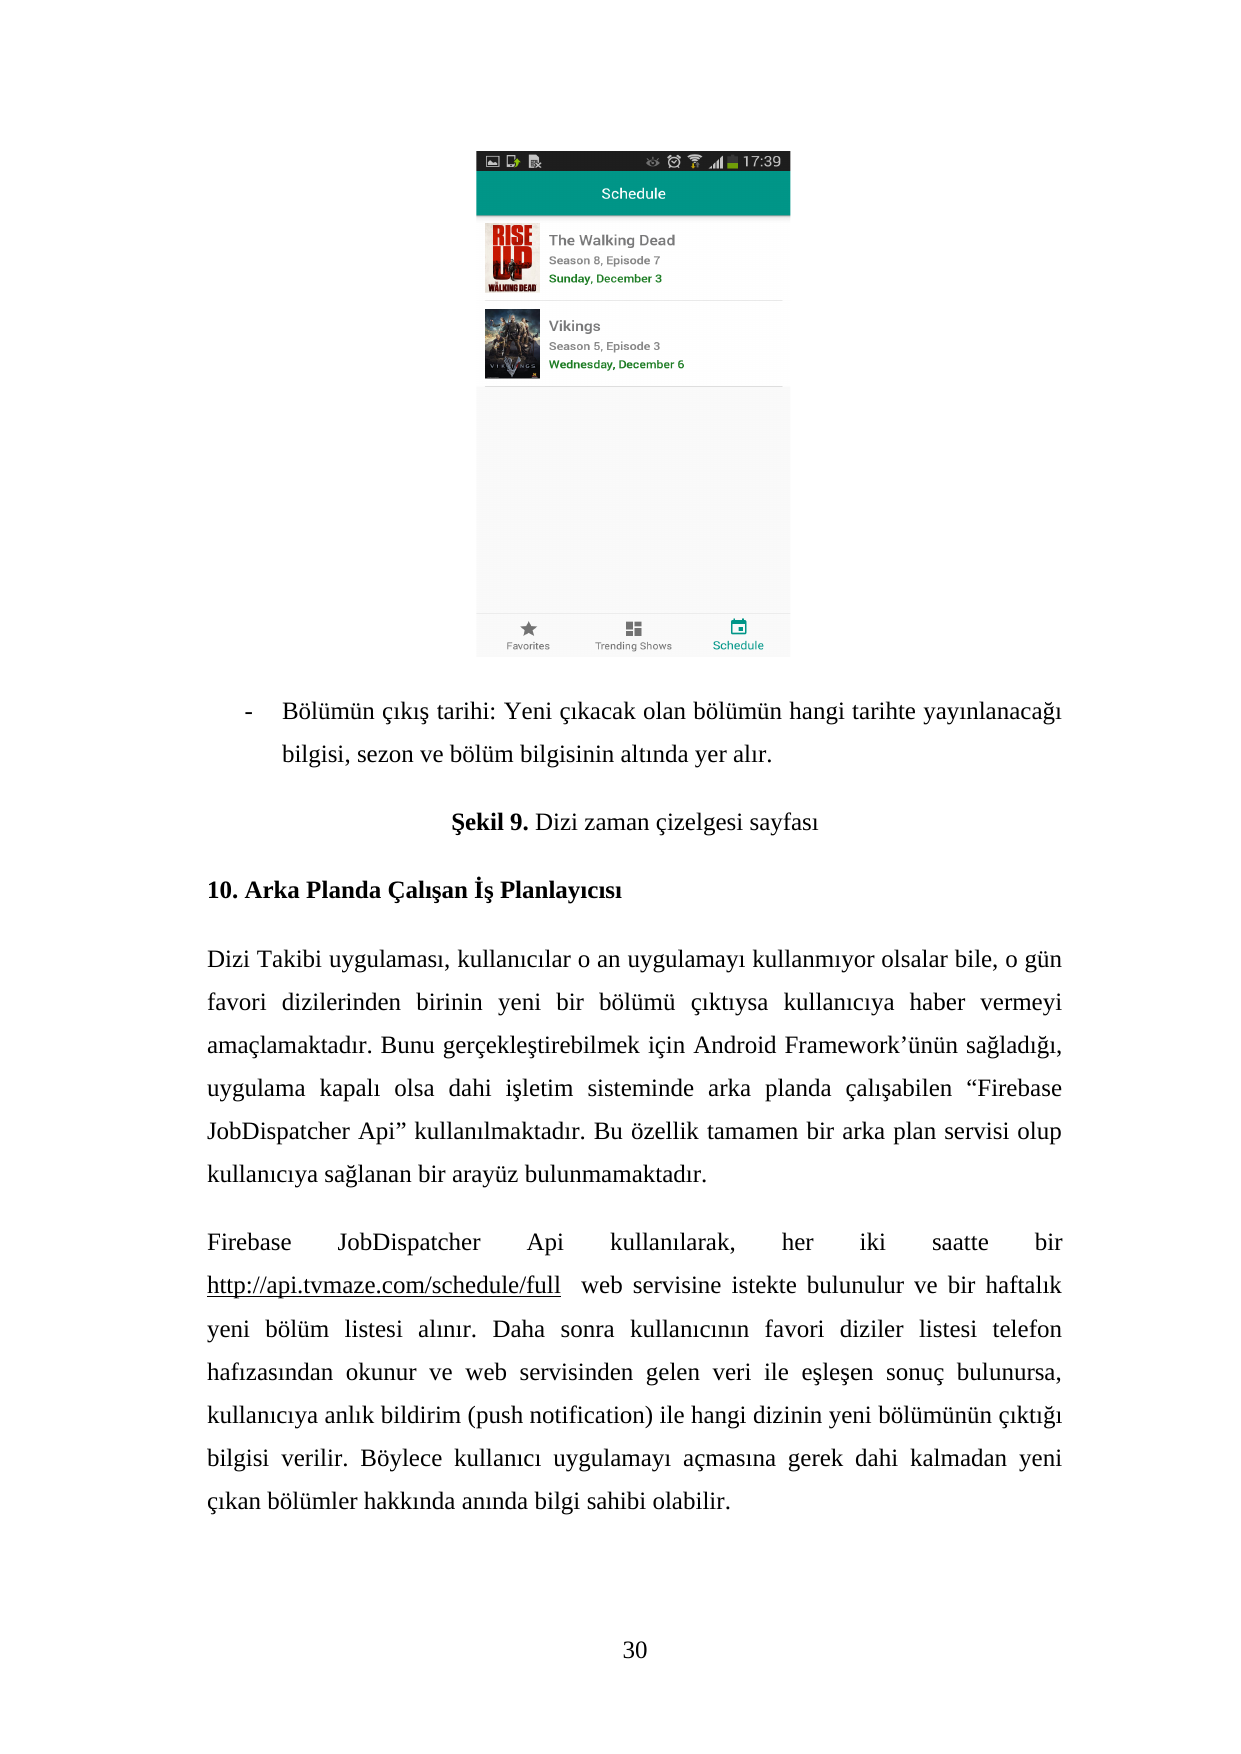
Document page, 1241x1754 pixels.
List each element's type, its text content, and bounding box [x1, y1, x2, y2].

text Firebase JobDispatcher Api kullanılarak, her iki saatte bir http://api.tvmaze.com/schedule/full web servisine istekte bulunulur ve bir haftalık yeni bölüm listesi alınır. Daha sonra kullanıcının favori diziler listesi telefon hafızasından okunur ve web servisinden gelen veri ile eşleşen sonuç bulunursa, kullanıcıya anlık bildirim (push notification) ile hangi dizinin yeni bölümünün çıktığı bilgisi verilir. Böylece kullanıcı uygulamayı açmasına gerek dahi kalmadan yeni çıkan bölümler hakkında anında bilgi sahibi olabilir. [207, 1227, 1063, 1515]
text Şekil 9. Dizi zaman çizelgesi sayfası [207, 807, 1063, 836]
picture [476, 151, 791, 657]
text 10. Arka Planda Çalışan İş Planlayıcısı [207, 876, 1063, 904]
text Dizi Takibi uygulaması, kullanıcılar o an uygulamayı kullanmıyor olsalar bile, o gün favori dizilerinden birinin yeni bir bölümü çıktıysa kullanıcıya haber vermeyi amaçlamaktadır. Bunu gerçekleştirebilmek için Android Framework’ünün sağladığı, uygulama kapalı olsa dahi işletim sisteminde arka planda çalışabilen “Firebase JobDispatcher Api” kullanılmaktadır. Bu özellik tamamen bir arka plan servisi olup kullanıcıya sağlanan bir arayüz bulunmamaktadır. [207, 944, 1063, 1188]
